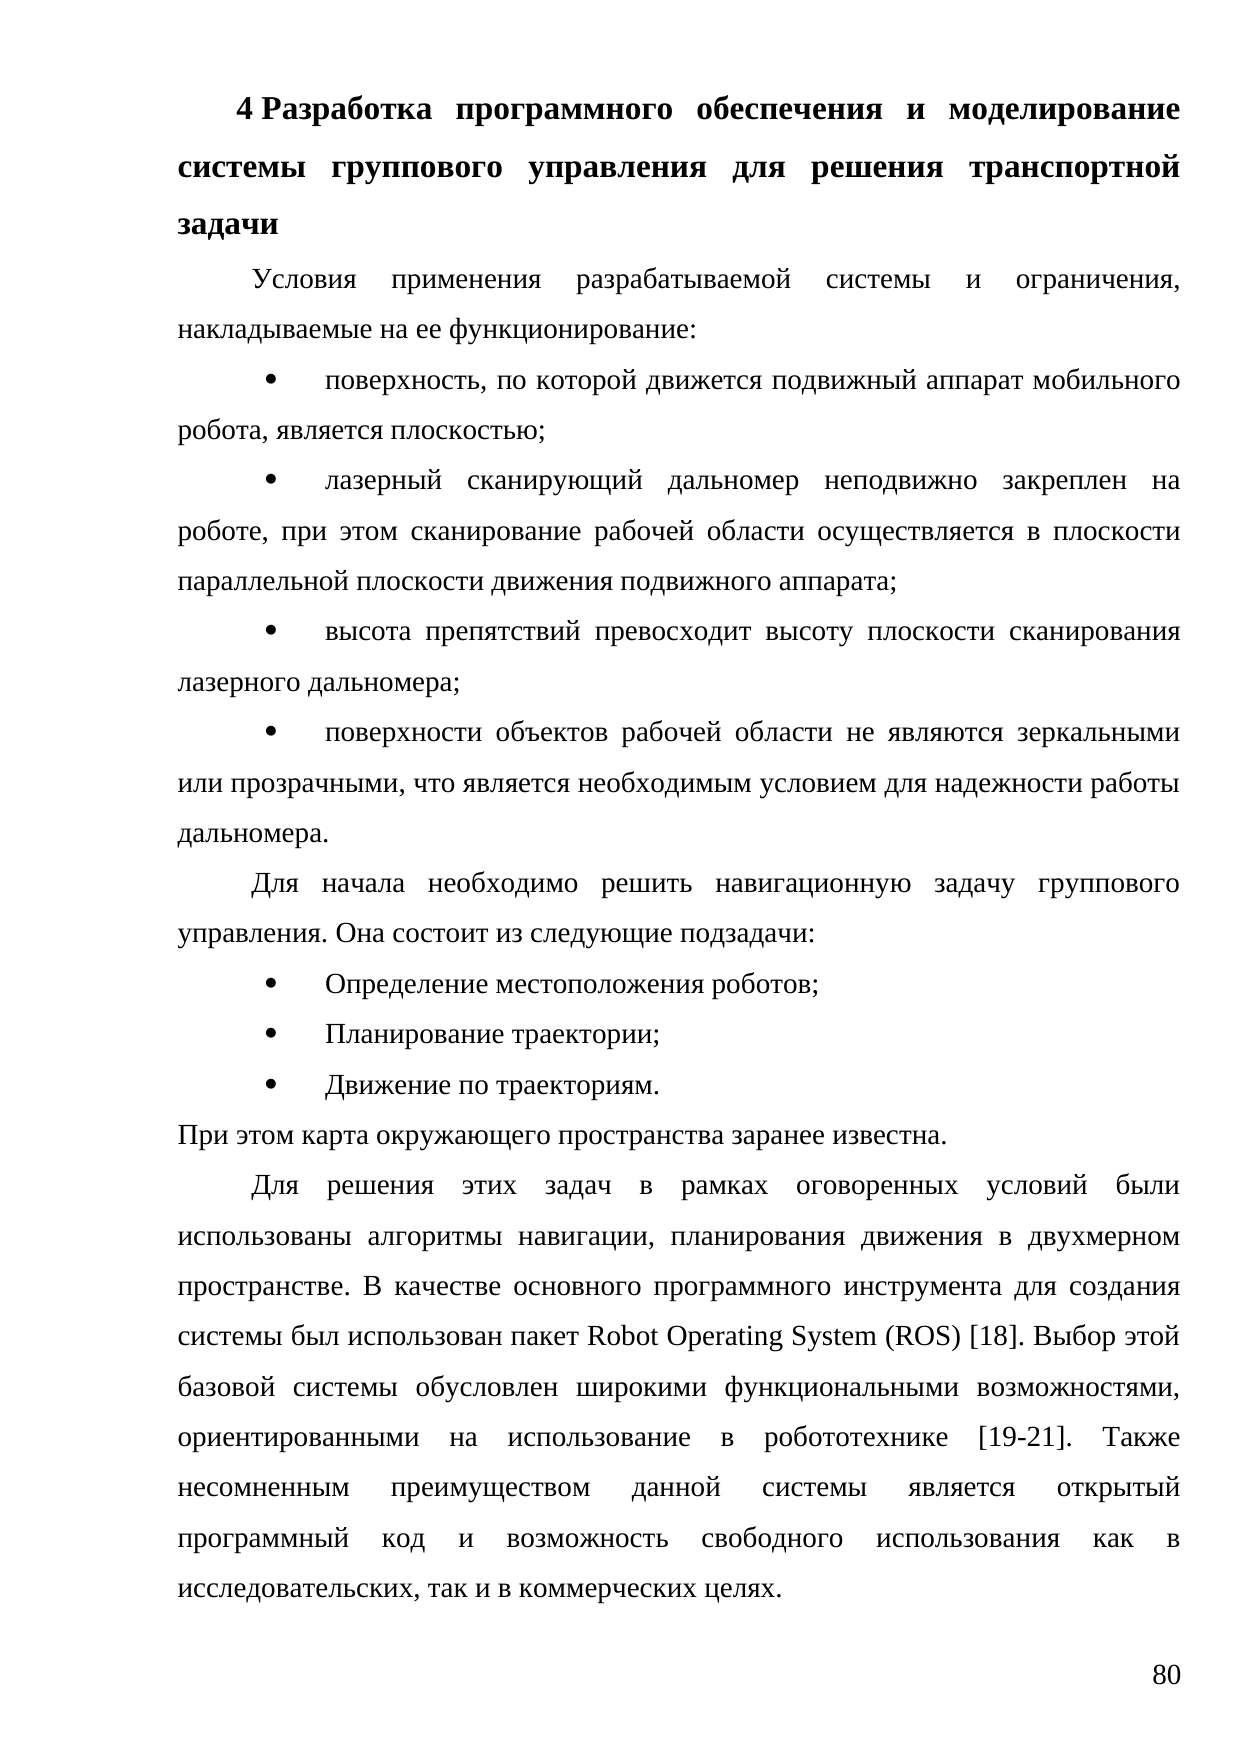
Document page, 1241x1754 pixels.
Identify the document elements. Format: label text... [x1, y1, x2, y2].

list поверхность, по которой движется подвижный аппарат мобильного робота, является плоскостью; [177, 362, 1181, 446]
text Условия применения разрабатываемой системы и ограничения, накладываемые на ее функционирование: [177, 261, 1181, 345]
list Планирование траектории; [177, 1016, 1181, 1050]
list Определение местоположения роботов; [177, 966, 1181, 999]
subtitle Разработка программного обеспечения и моделирование системы группового управления для решения транспортной задачи [177, 89, 1181, 242]
list Движение по траекториям. [177, 1067, 1181, 1100]
text При этом карта окружающего пространства заранее известна. [177, 1117, 1181, 1151]
text Для решения этих задач в рамках оговоренных условий были использованы алгоритмы навигации, планирования движения в двухмерном пространстве. В качестве основного программного инструмента для создания системы был использован пакет Robot Operating System (ROS) [18]. Выбор этой базовой системы обусловлен широкими функциональными возможностями, ориентированными на использование в робототехнике [19-21]. Также несомненным преимуществом данной системы является открытый программный код и возможность свободного использования как в исследовательских, так и в коммерческих целях. [177, 1167, 1181, 1603]
list лазерный сканирующий дальномер неподвижно закреплен на роботе, при этом сканирование рабочей области осуществляется в плоскости параллельной плоскости движения подвижного аппарата; [177, 462, 1181, 597]
text Для начала необходимо решить навигационную задачу группового управления. Она состоит из следующие подзадачи: [177, 865, 1181, 949]
list поверхности объектов рабочей области не являются зеркальными или прозрачными, что является необходимым условием для надежности работы дальномера. [177, 714, 1181, 848]
list высота препятствий превосходит высоту плоскости сканирования лазерного дальномера; [177, 613, 1181, 697]
